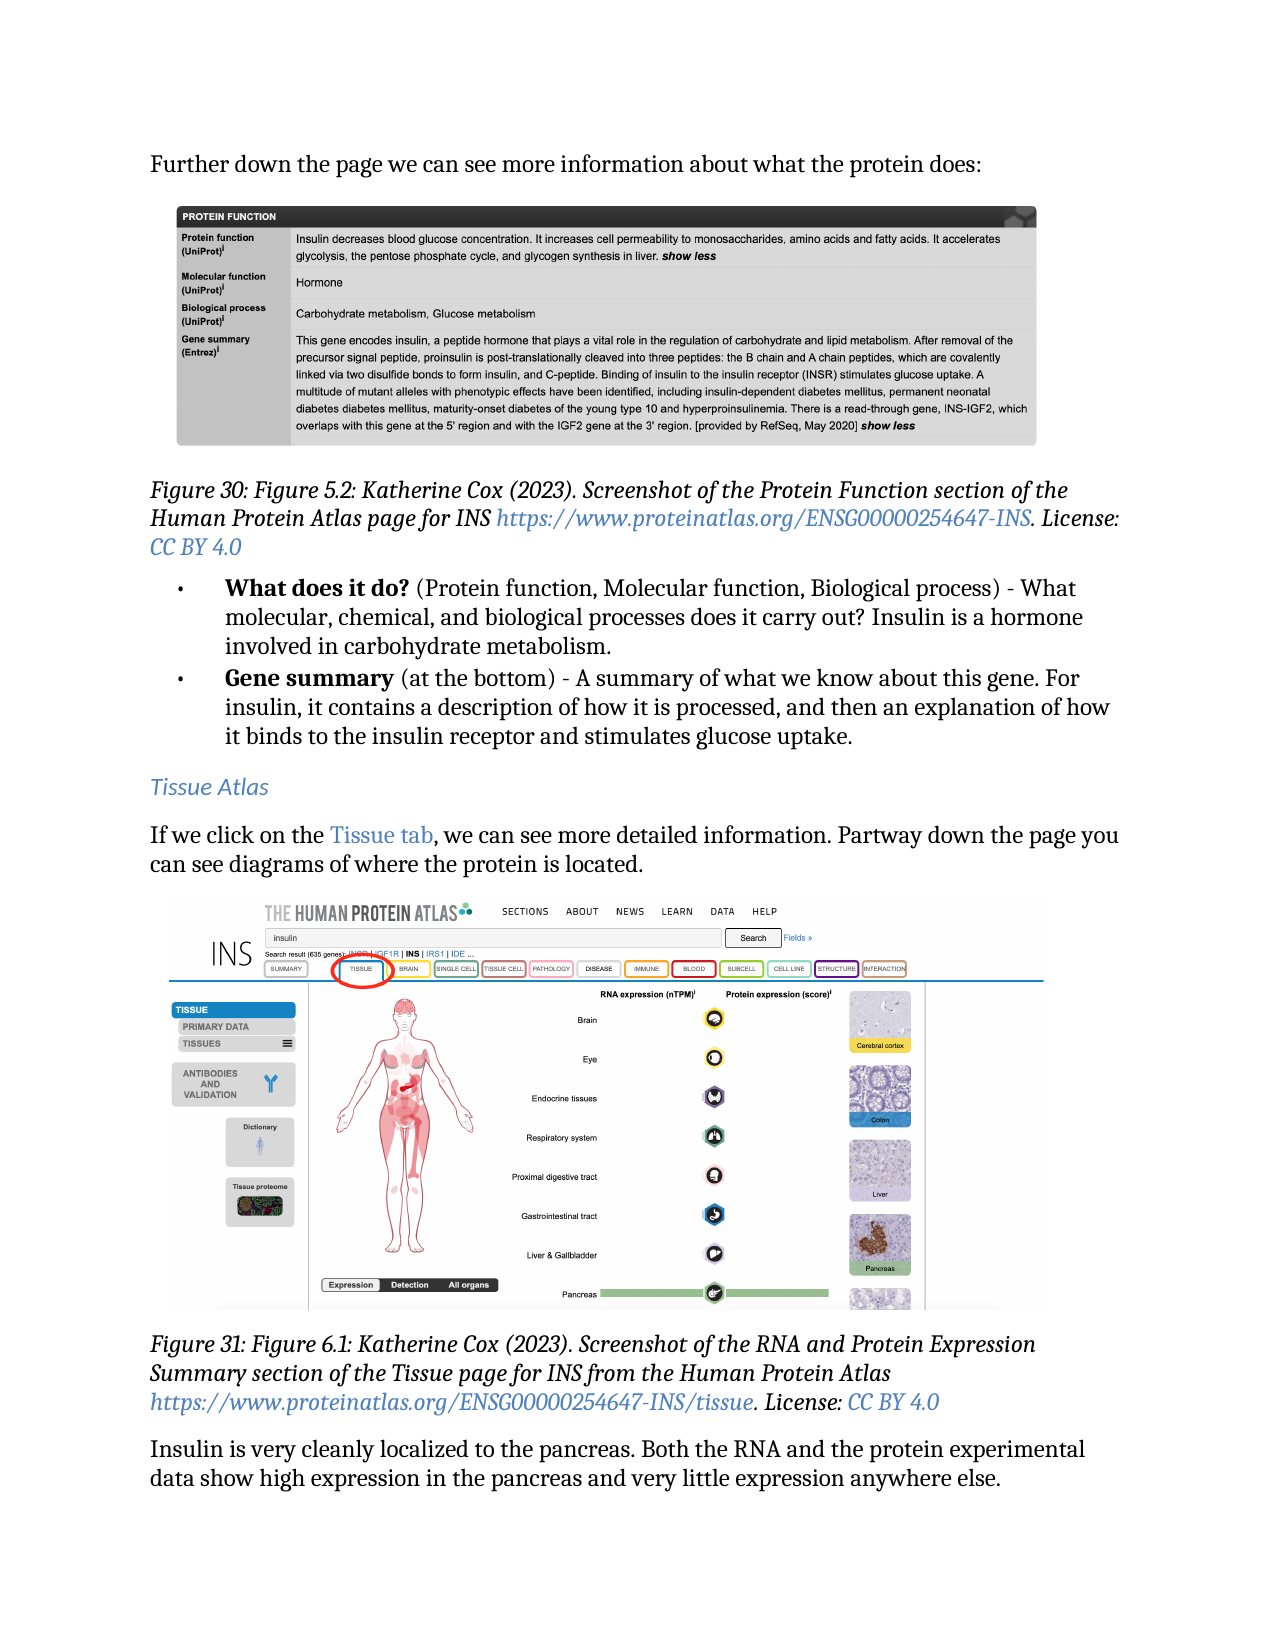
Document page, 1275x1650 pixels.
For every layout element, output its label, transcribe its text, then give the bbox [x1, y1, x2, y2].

list What does it do? (Protein function, Molecular function, Biological process) - What molecular, chemical, and biological processes does it carry out? Insulin is a hormone involved in carbohydrate metabolism. [175, 574, 1125, 661]
text Insulin is very cleanly localized to the pancreas. Both the RNA and the protein experimental data show high expression in the pancreas and very little expression anywhere else. [150, 1435, 1125, 1493]
text Further down the page we can see more information about what the protein does: [150, 150, 1125, 179]
picture [168, 197, 1044, 455]
picture [168, 897, 1044, 1310]
subtitle Tissue Atlas [150, 771, 1125, 802]
text If we click on the Tissue tab, we can see more detailed information. Partway down the page you can see diagrams of where the protein is located. [150, 821, 1125, 878]
list Gene summary (at the bottom) - A summary of what we know about this gene. For insulin, it contains a description of how it is processed, and then an explanation of how it binds to the insulin receptor and stimulates glucose uptake. [175, 664, 1125, 751]
